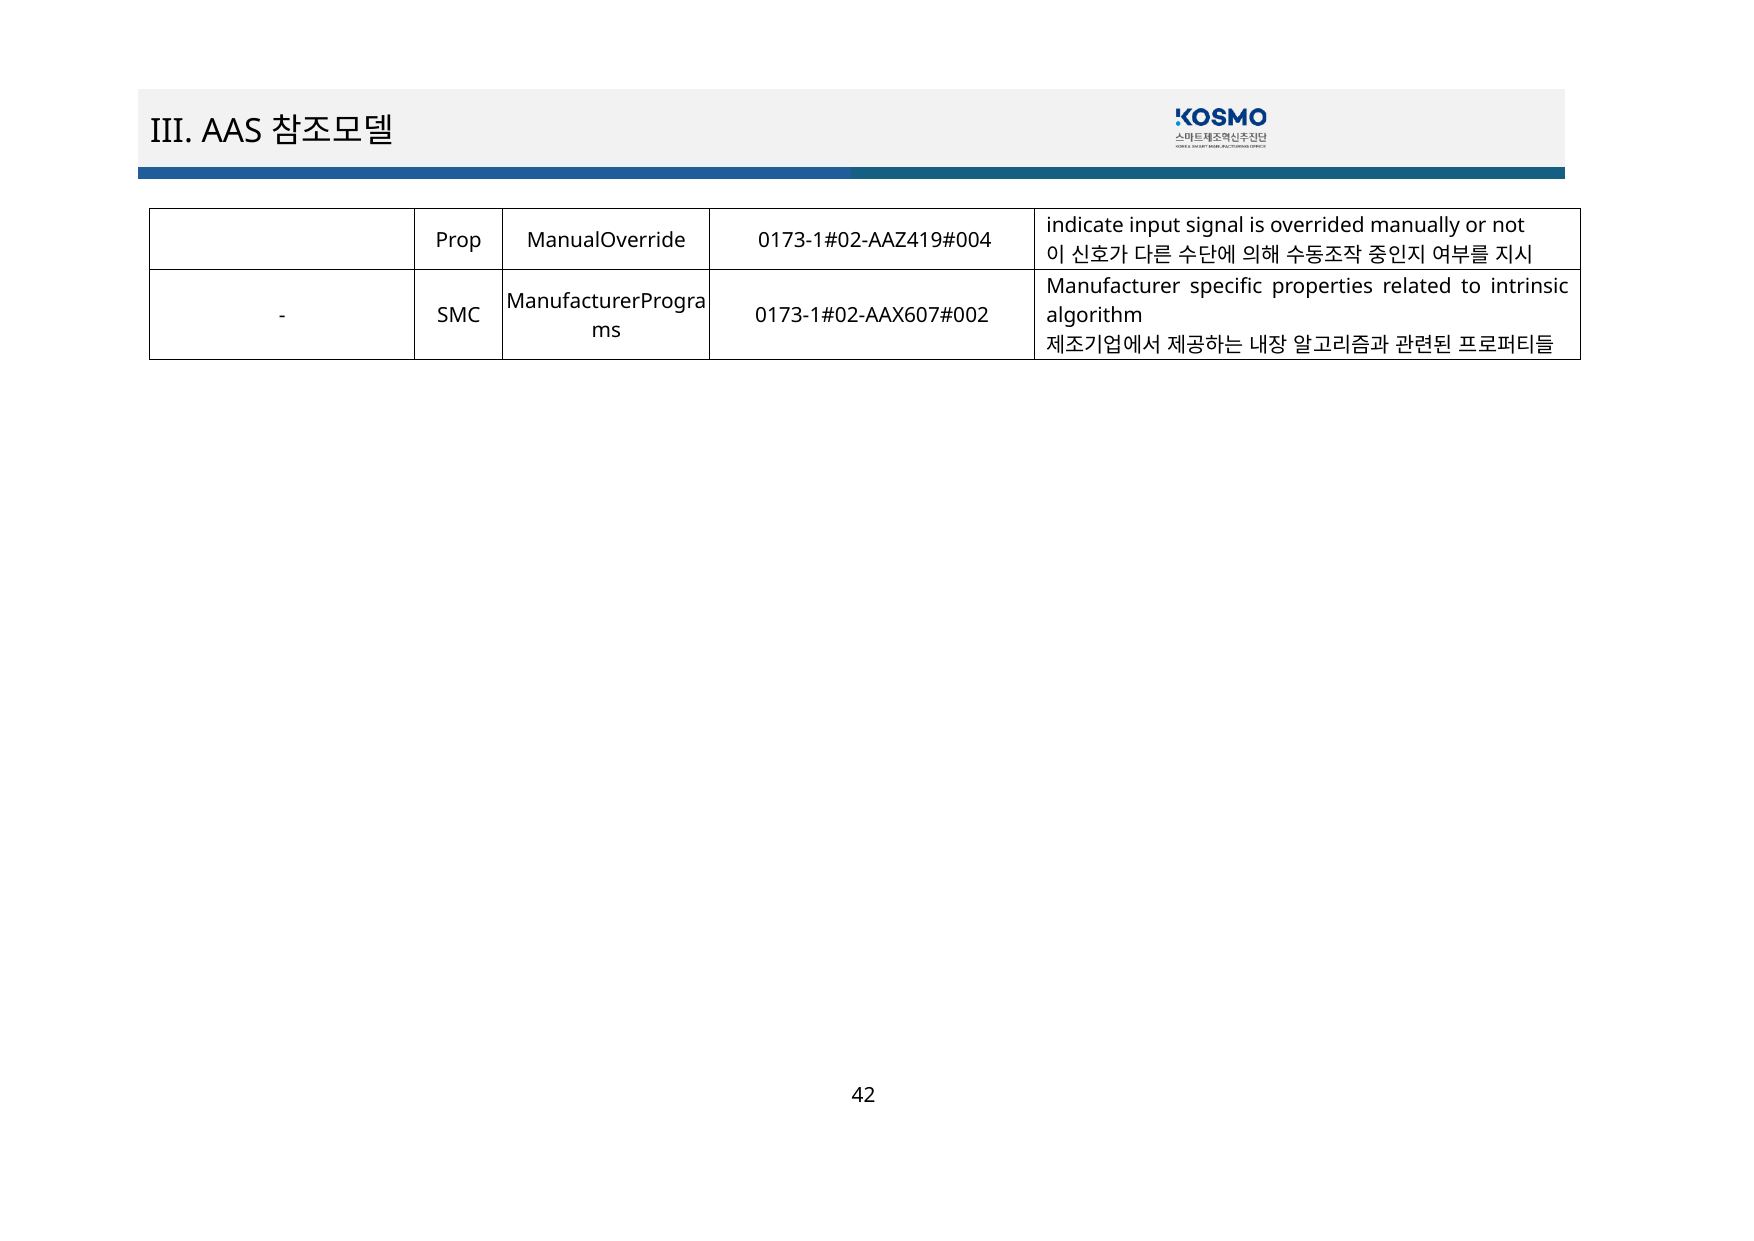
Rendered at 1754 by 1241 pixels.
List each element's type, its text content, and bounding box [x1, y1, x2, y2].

table_cell 0173-1#02-AAX607#002 [710, 270, 1034, 358]
table_cell SMC [415, 270, 502, 358]
table_cell indicate input signal is overrided manually or not 이 신호가 다른 수단에 의해 수동조작 중인지 여부를 지시 [1035, 209, 1580, 269]
table_cell - [150, 270, 414, 358]
table_cell Manufacturer specific properties related to intrinsic algorithm 제조기업에서 제공하는 내장 알고리즘과 관련된 프로퍼티들 [1035, 270, 1580, 358]
table_cell Prop [415, 209, 502, 269]
table_cell 0173-1#02-AAZ419#004 [710, 209, 1034, 269]
table_cell ManufacturerPrograms [503, 270, 709, 358]
table_cell ManualOverride [503, 209, 709, 269]
picture [1175, 108, 1267, 148]
